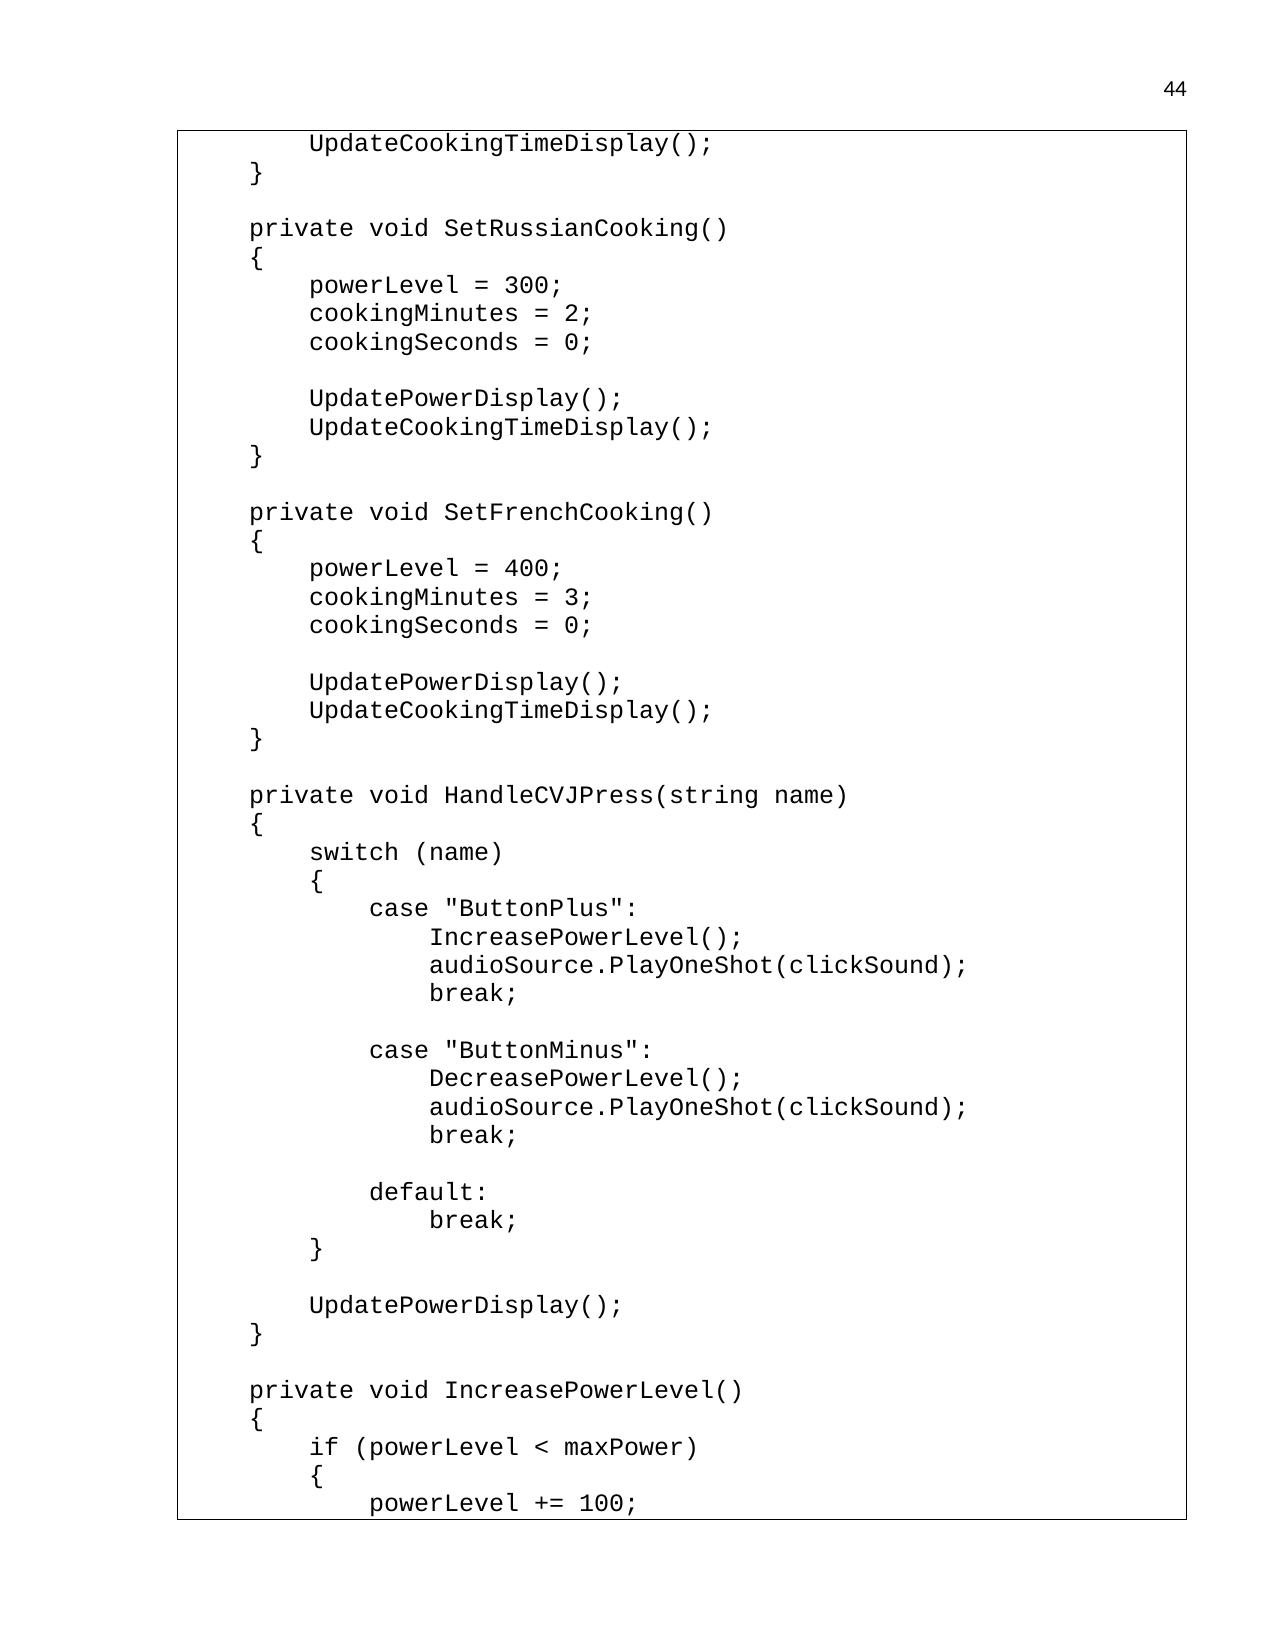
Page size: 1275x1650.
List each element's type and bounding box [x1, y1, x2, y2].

table_header [178, 131, 1186, 1519]
